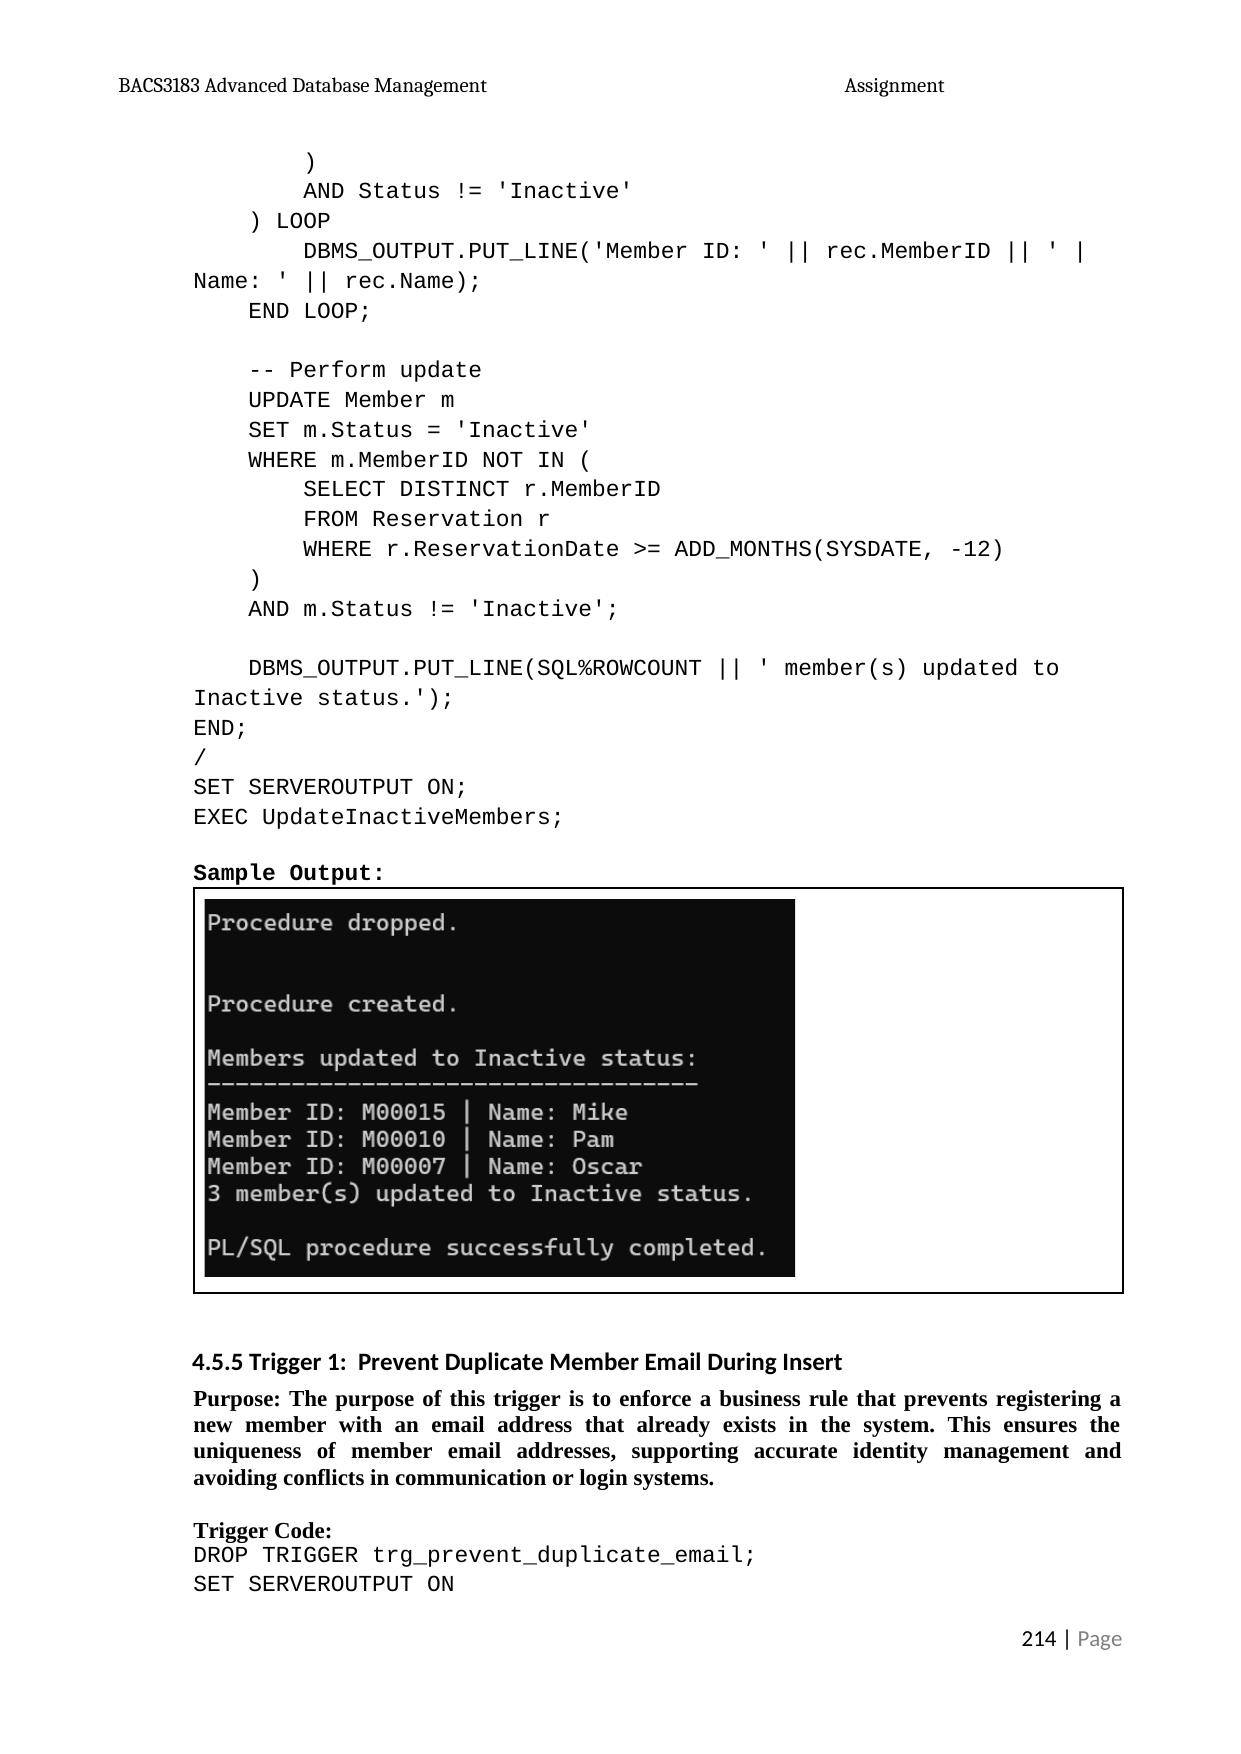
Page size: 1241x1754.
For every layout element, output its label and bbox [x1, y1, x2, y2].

picture [204, 899, 795, 1277]
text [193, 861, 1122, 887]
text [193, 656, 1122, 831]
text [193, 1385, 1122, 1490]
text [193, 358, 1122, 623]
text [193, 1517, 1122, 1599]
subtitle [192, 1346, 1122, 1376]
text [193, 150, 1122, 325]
